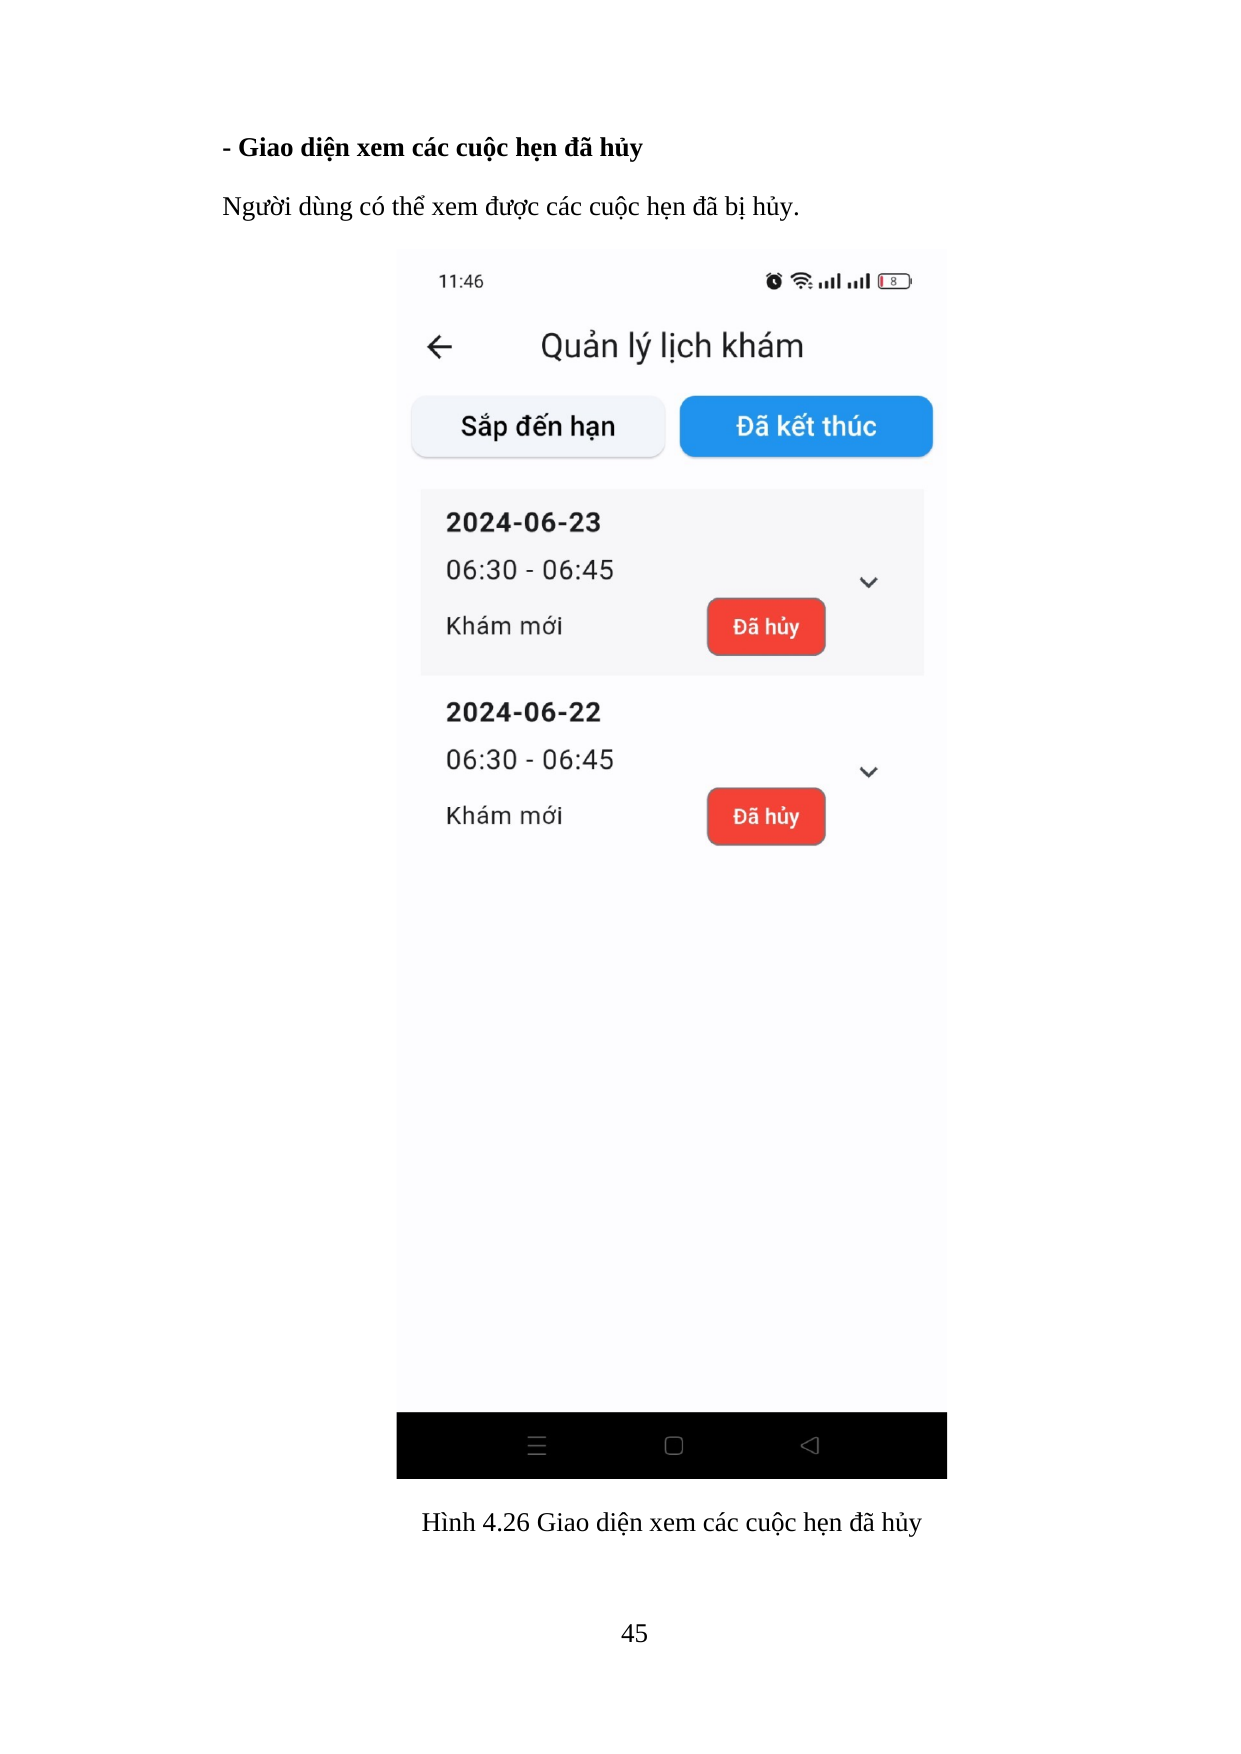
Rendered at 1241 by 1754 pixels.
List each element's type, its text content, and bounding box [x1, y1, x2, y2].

text - Giao diện xem các cuộc hẹn đã hủy [147, 131, 1122, 162]
text Người dùng có thể xem được các cuộc hẹn đã bị hủy. [147, 190, 1122, 221]
picture [396, 249, 948, 1479]
